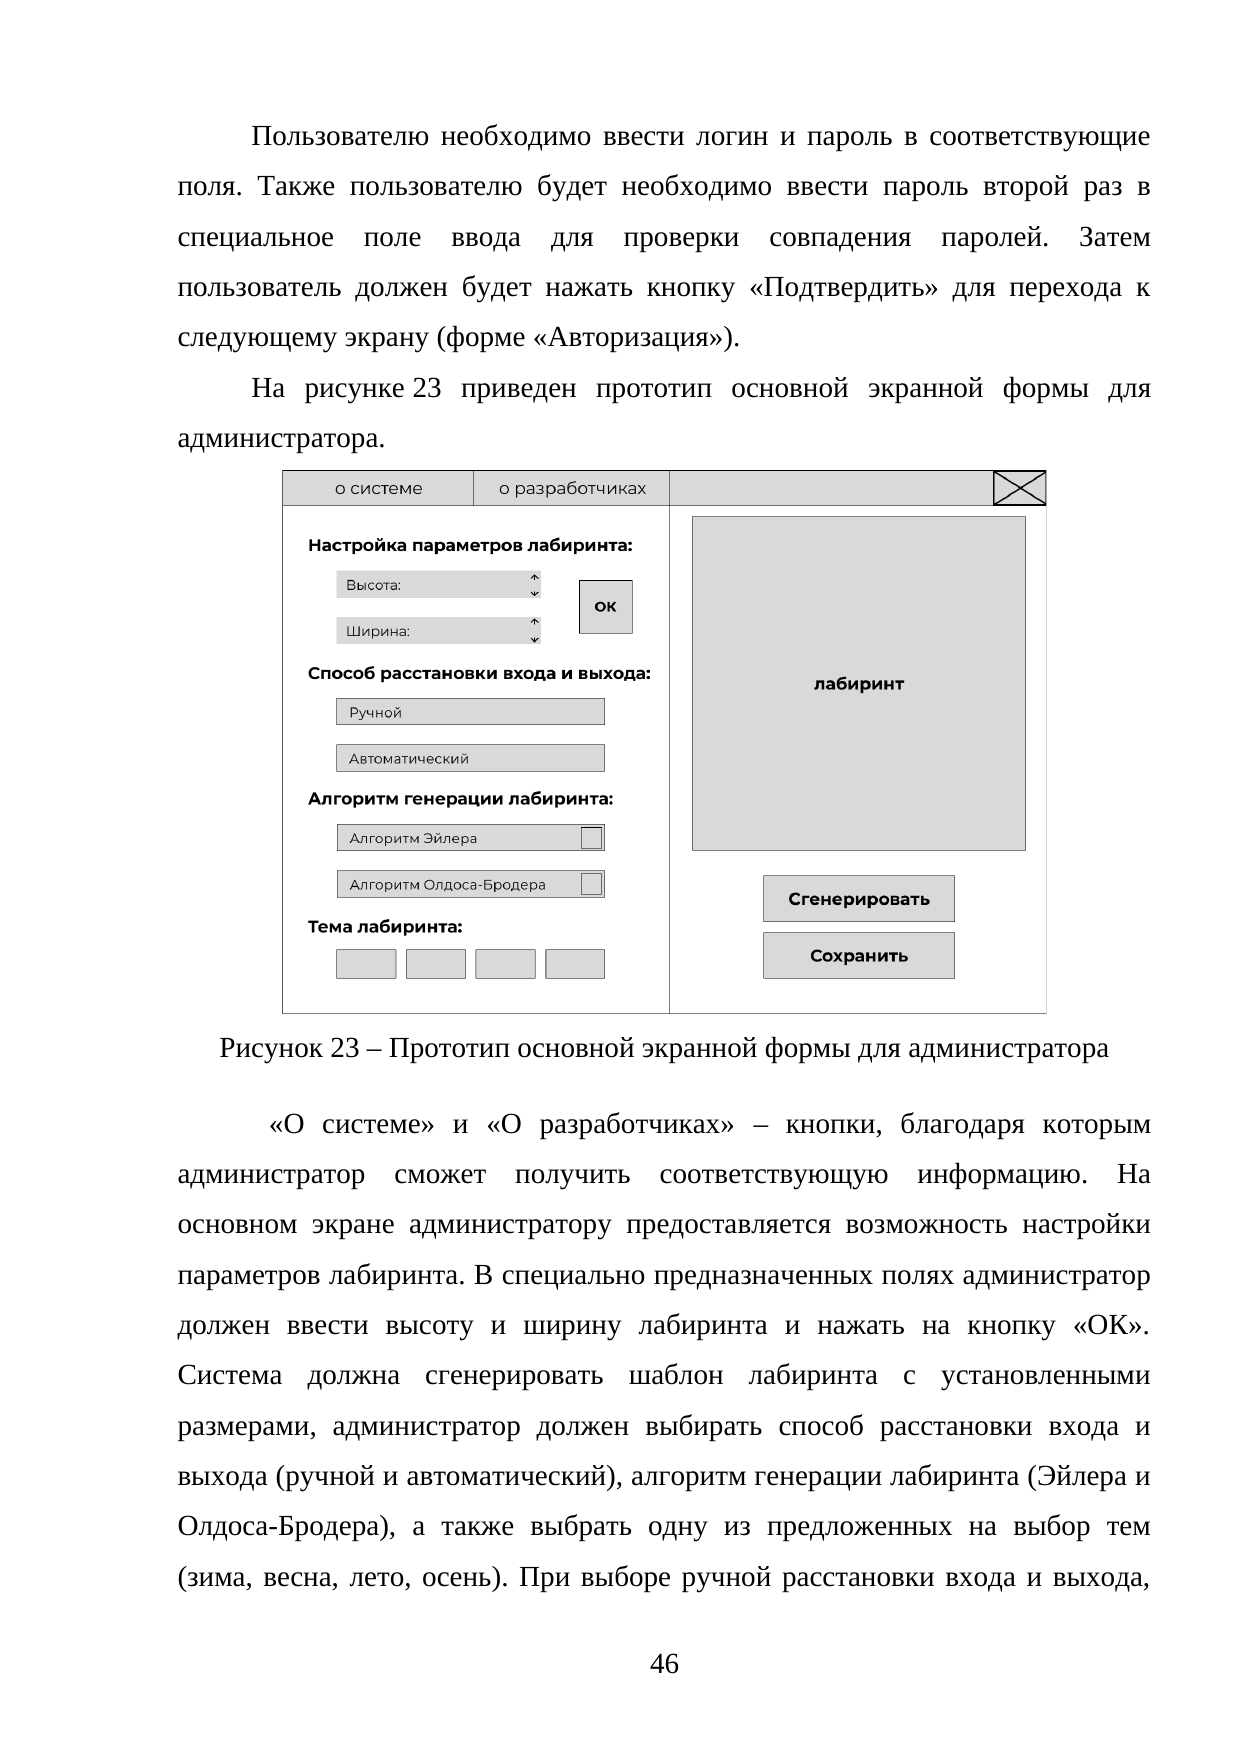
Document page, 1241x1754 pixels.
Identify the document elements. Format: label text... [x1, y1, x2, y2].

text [177, 1106, 1152, 1592]
text На рисунке 23 приведен прототип основной экранной формы для администратора. [177, 370, 1152, 453]
picture [282, 470, 1047, 1014]
text Пользователю необходимо ввести логин и пароль в соответствующие поля. Также пользователю будет необходимо ввести пароль второй раз в специальное поле ввода для проверки совпадения паролей. Затем пользователь должен будет нажать кнопку «Подтвердить» для перехода к следующему экрану (форме «Авторизация»). [177, 118, 1152, 353]
